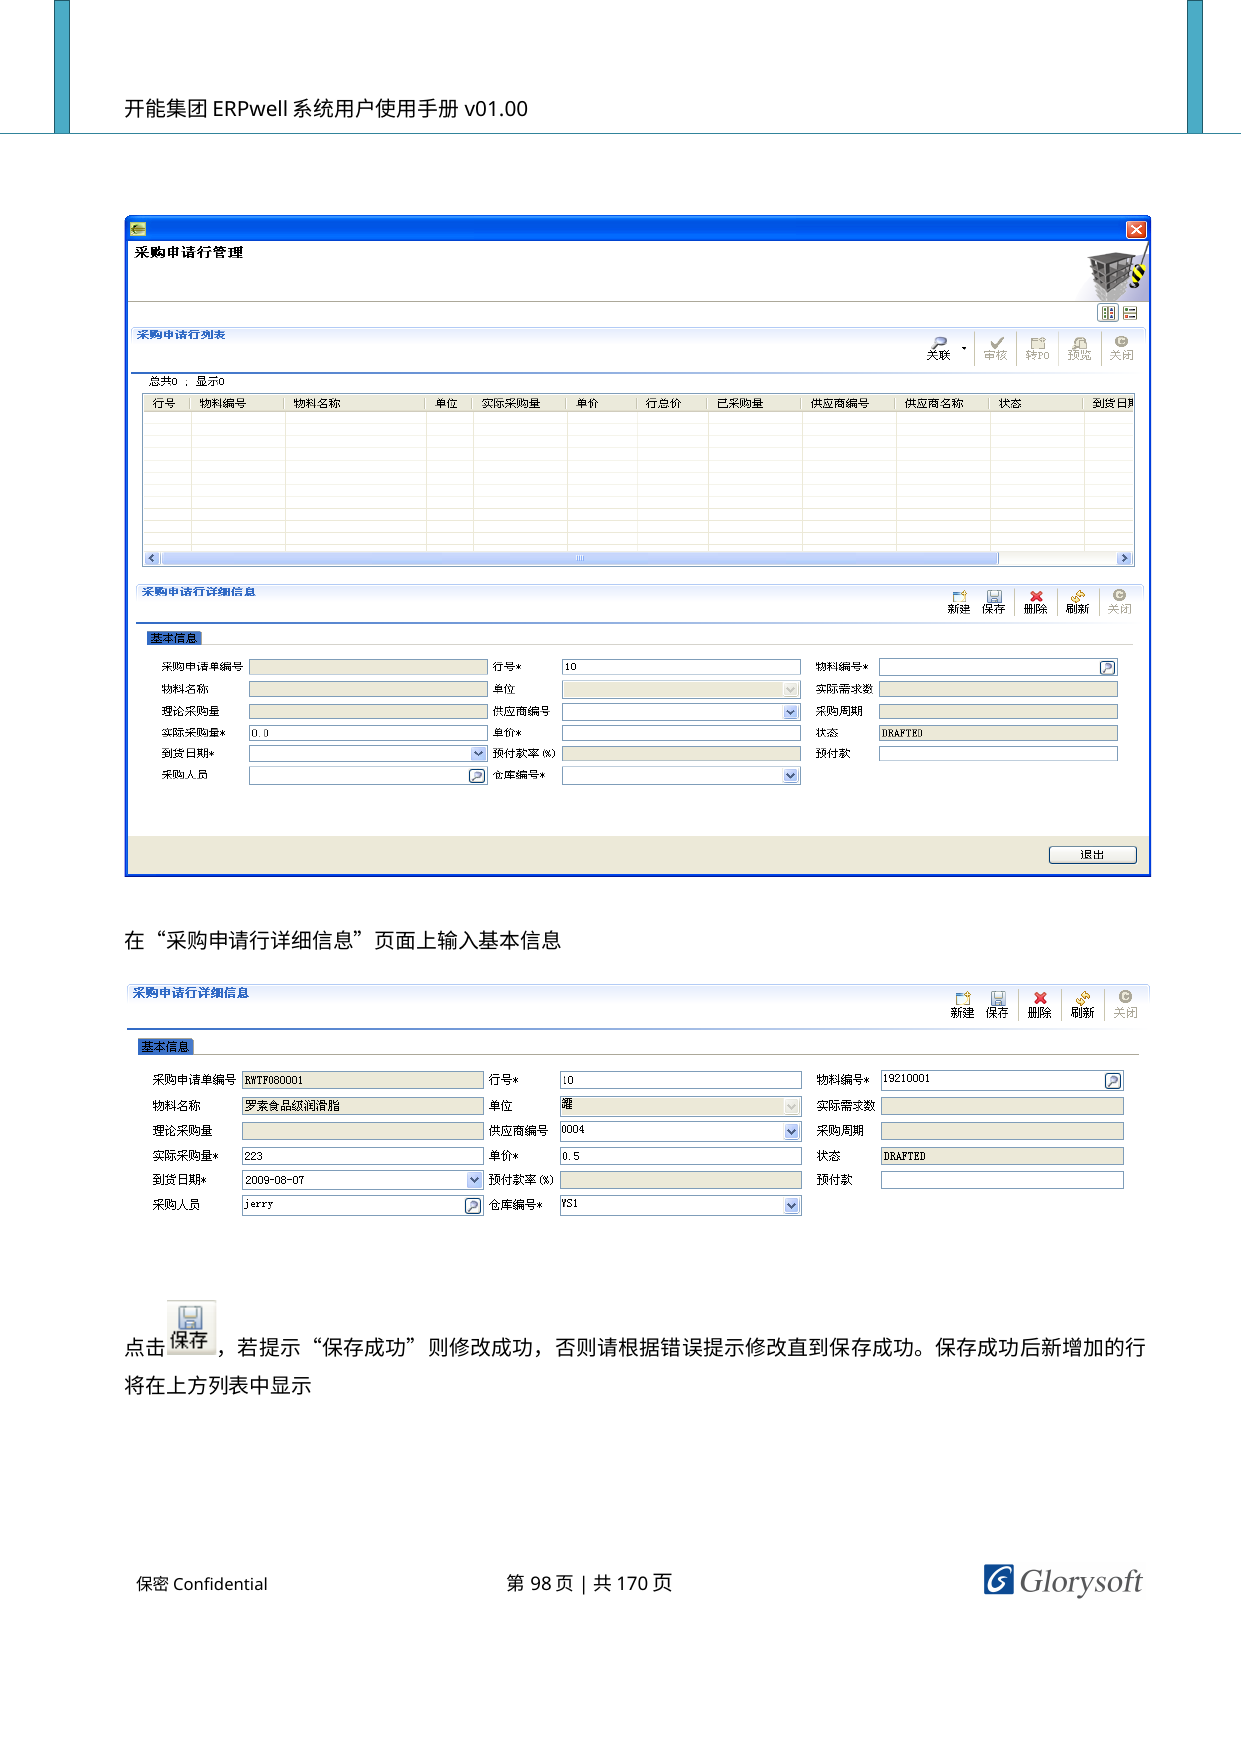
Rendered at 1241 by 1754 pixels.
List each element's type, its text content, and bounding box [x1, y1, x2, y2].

picture [124, 980, 1152, 1256]
text 点击，若提示“保存成功”则修改成功，否则请根据错误提示修改直到保存成功。保存成功后新增加的行将在上方列表中显示 [124, 1298, 1150, 1400]
picture [167, 1300, 217, 1355]
picture [124, 215, 1152, 877]
text 在“采购申请行详细信息”页面上输入基本信息 [124, 923, 1150, 955]
picture [981, 1562, 1146, 1600]
